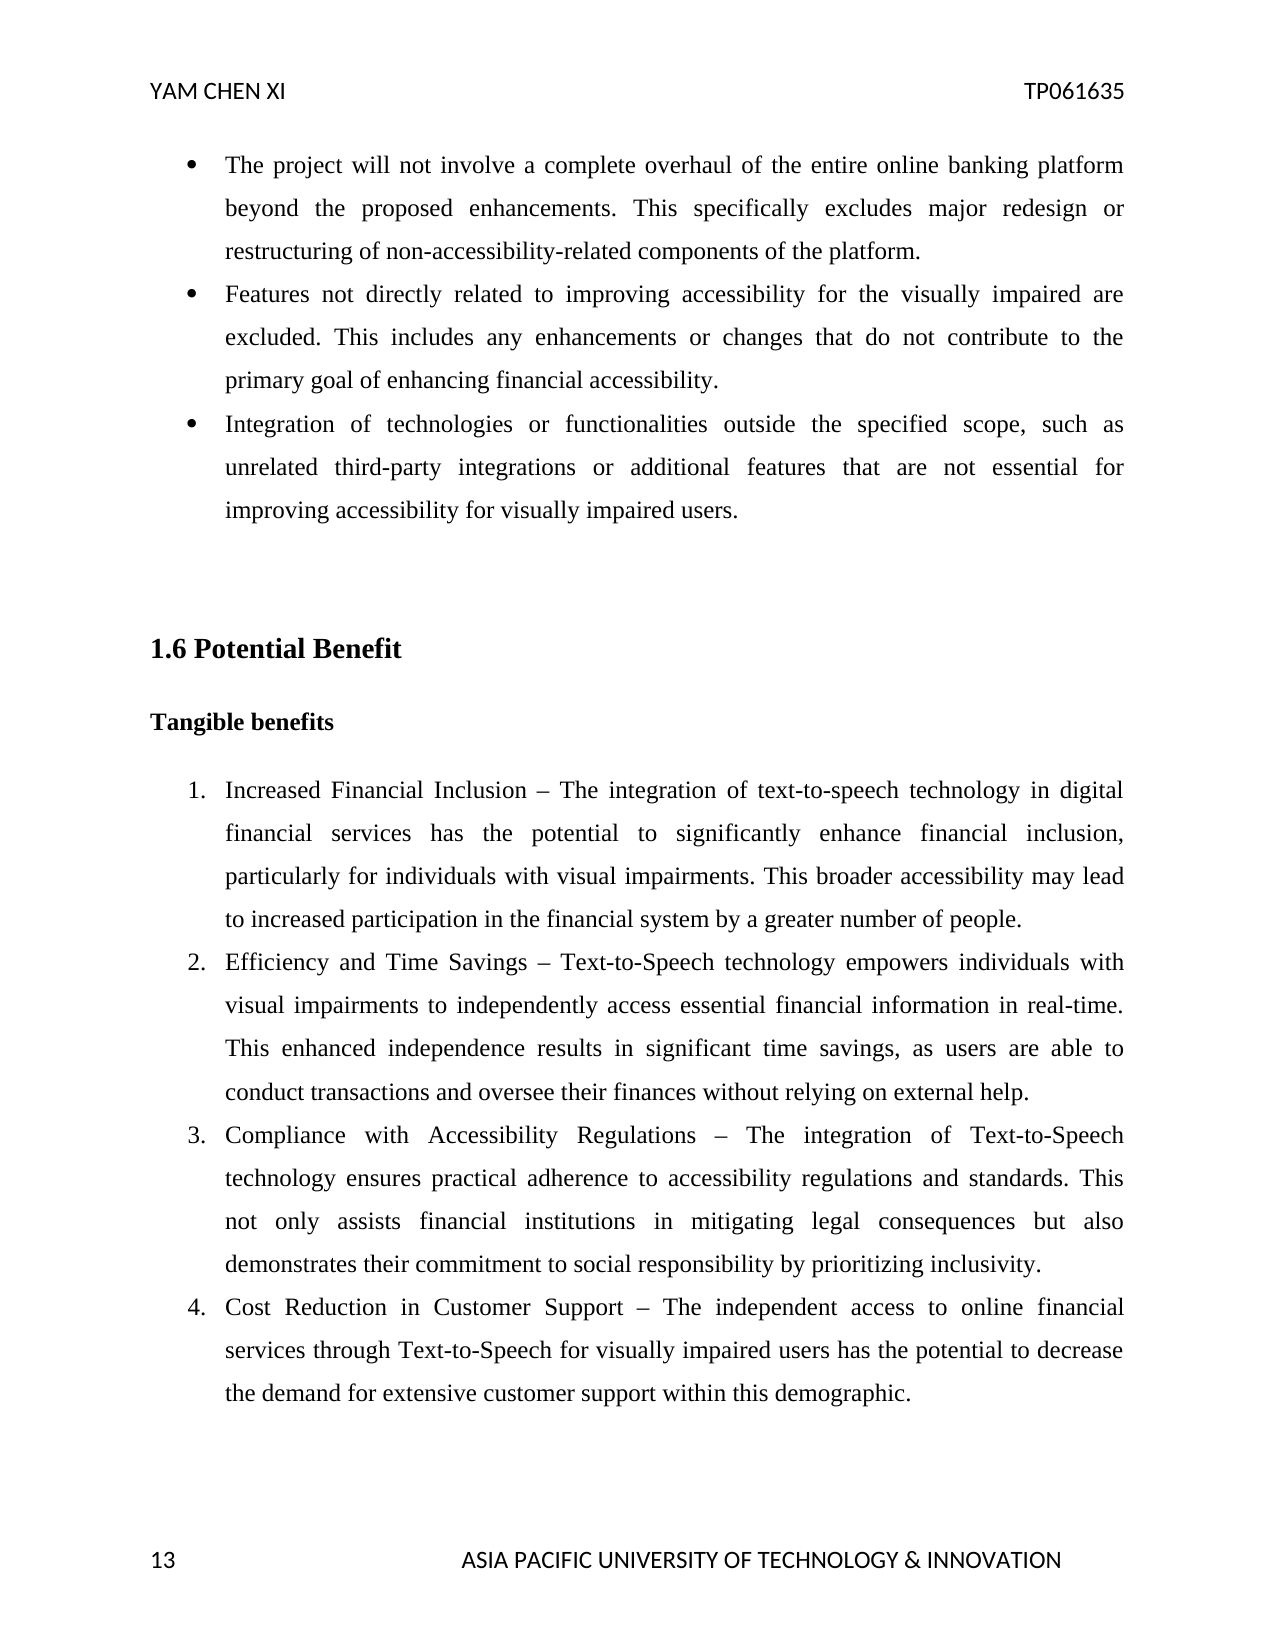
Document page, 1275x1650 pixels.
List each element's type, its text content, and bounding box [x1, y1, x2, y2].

list Compliance with Accessibility Regulations – The integration of Text-to-Speech technology ensures practical adherence to accessibility regulations and standards. This not only assists financial institutions in mitigating legal consequences but also demonstrates their commitment to social responsibility by prioritizing inclusivity. [187, 1120, 1125, 1278]
list Features not directly related to improving accessibility for the visually impaired are excluded. This includes any enhancements or changes that do not contribute to the primary goal of enhancing financial accessibility. [187, 279, 1125, 394]
list Efficiency and Time Savings – Text-to-Speech technology empowers individuals with visual impairments to independently access essential financial information in real-time. This enhanced independence results in significant time savings, as users are able to conduct transactions and oversee their finances without relying on external help. [187, 947, 1125, 1105]
text Tangible benefits [150, 707, 1125, 735]
list The project will not involve a complete overhaul of the entire online banking platform beyond the proposed enhancements. This specifically excludes major redesign or restructuring of non-accessibility-related components of the platform. [187, 150, 1125, 265]
list Cost Reduction in Customer Support – The independent access to online financial services through Text-to-Speech for visually impaired users has the potential to decrease the demand for extensive customer support within this demographic. [187, 1292, 1125, 1407]
list Increased Financial Inclusion – The integration of text-to-speech technology in digital financial services has the potential to significantly enhance financial inclusion, particularly for individuals with visual impairments. This broader accessibility may lead to increased participation in the financial system by a greater number of people. [187, 775, 1125, 933]
subtitle 1.6 Potential Benefit [150, 631, 1125, 665]
list Integration of technologies or functionalities outside the specified scope, such as unrelated third-party integrations or additional features that are not essential for improving accessibility for visually impaired users. [187, 409, 1125, 524]
